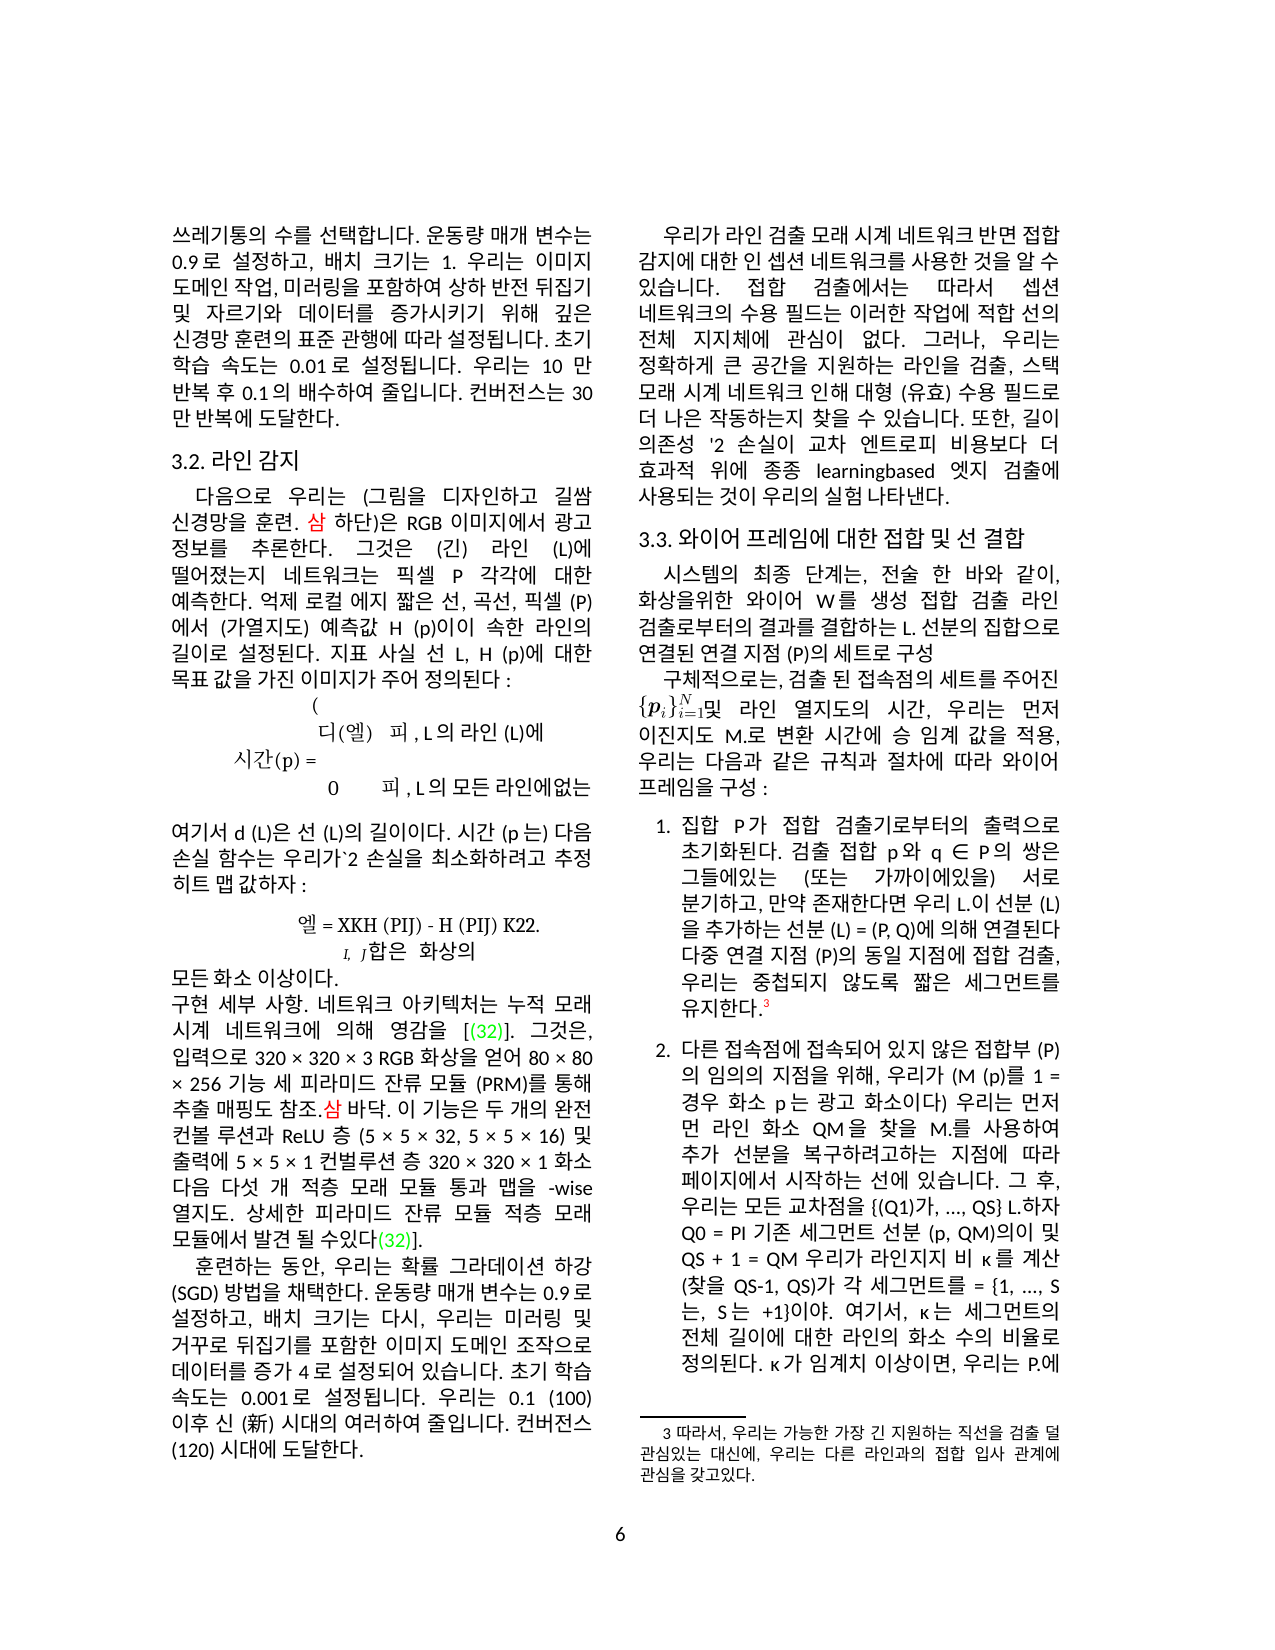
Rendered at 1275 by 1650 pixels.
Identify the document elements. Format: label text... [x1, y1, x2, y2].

text 우리가 라인 검출 모래 시계 네트워크 반면 접합 감지에 대한 인 셉션 네트워크를 사용한 것을 알 수 있습니다. 접합 검출에서는 따라서 셉션 네트워크의 수용 필드는 이러한 작업에 적합 선의 전체 지지체에 관심이 없다. 그러나, 우리는 정확하게 큰 공간을 지원하는 라인을 검출, 스택 모래 시계 네트워크 인해 대형 (유효) 수용 필드로 더 나은 작동하는지 찾을 수 있습니다. 또한, 길이 의존성 '2 손실이 교차 엔트로피 비용보다 더 효과적 위에 종종 learningbased 엣지 검출에 사용되는 것이 우리의 실험 나타낸다. [638, 223, 1060, 510]
list 집합 P가 접합 검출기로부터의 출력으로 초기화된다. 검출 접합 p와 q ∈ P의 쌍은 그들에있는 (또는 가까이에있을) 서로 분기하고, 만약 존재한다면 우리 L.이 선분 (L)을 추가하는 선분 (L) = (P, Q)에 의해 연결된다 다중 연결 지점 (P)의 동일 지점에 접합 검출, 우리는 중첩되지 않도록 짧은 세그먼트를 유지한다. [655, 813, 1060, 1021]
subtitle 라인 감지 [171, 447, 593, 475]
text I, J 합은 화상의 모든 화소 이상이다. [171, 939, 477, 991]
text 시스템의 최종 단계는, 전술 한 바와 같이, 화상을위한 와이어 W를 생성 접합 검출 라인 검출로부터의 결과를 결합하는 L. 선분의 집합으로 연결된 연결 지점 (P)의 세트로 구성 [638, 563, 1060, 666]
text ( [311, 694, 593, 718]
text 디(엘) 피 , L의 라인 (L)에 [172, 720, 593, 745]
picture [638, 693, 704, 718]
text 엘 = XKH (PIJ) - H (PIJ) K22. (7) [172, 912, 593, 937]
text 구현 세부 사항. 네트워크 아키텍처는 누적 모래 시계 네트워크에 의해 영감을 [(32)]. 그것은, 입력으로 320 × 320 × 3 RGB 화상을 얻어 80 × 80 × 256 기능 세 피라미드 잔류 모듈 (PRM)를 통해 추출 매핑도 참조.삼 바닥. 이 기능은 두 개의 완전 컨볼 루션과 ReLU 층 (5 × 5 × 32, 5 × 5 × 16) 및 출력에 5 × 5 × 1 컨벌루션 층 320 × 320 × 1 화소 다음 다섯 개 적층 모래 모듈 통과 맵을 -wise 열지도. 상세한 피라미드 잔류 모듈 적층 모래 모듈에서 발견 될 수있다(32)]. [171, 992, 593, 1253]
text 다음으로 우리는 (그림을 디자인하고 길쌈 신경망을 훈련. 삼 하단)은 RGB 이미지에서 광고 정보를 추론한다. 그것은 (긴) 라인 (L)에 떨어졌는지 네트워크는 픽셀 P 각각에 대한 예측한다. 억제 로컬 에지 짧은 선, 곡선, 픽셀 (P)에서 (가열지도) 예측값 H (p)이이 속한 라인의 길이로 설정된다. 지표 사실 선 L, H (p)에 대한 목표 값을 가진 이미지가 주어 정의된다 : [171, 484, 593, 693]
text 구체적으로는, 검출 된 접속점의 세트를 주어진 및 라인 열지도의 시간, 우리는 먼저 이진지도 M.로 변환 시간에 승 임계 값을 적용, 우리는 다음과 같은 규칙과 절차에 따라 와이어 프레임을 구성 : [638, 668, 1060, 801]
subtitle 와이어 프레임에 대한 접합 및 선 결합 [638, 525, 1060, 553]
text 시간(p) = (6) [172, 747, 593, 773]
text 여기서 d (L)은 선 (L)의 길이이다. 시간 (p는) 다음 손실 함수는 우리가`2 손실을 최소화하려고 추정 히트 맵 값하자 : [171, 820, 593, 898]
text 0 피 , L의 모든 라인에없는 [172, 775, 593, 801]
text 훈련하는 동안, 우리는 확률 그라데이션 하강 (SGD) 방법을 채택한다. 운동량 매개 변수는 0.9로 설정하고, 배치 크기는 다시, 우리는 미러링 및 거꾸로 뒤집기를 포함한 이미지 도메인 조작으로 데이터를 증가 4로 설정되어 있습니다. 초기 학습 속도는 0.001로 설정됩니다. 우리는 0.1 (100) 이후 신 (新) 시대의 여러하여 줄입니다. 컨버전스 (120) 시대에 도달한다. [171, 1254, 593, 1463]
